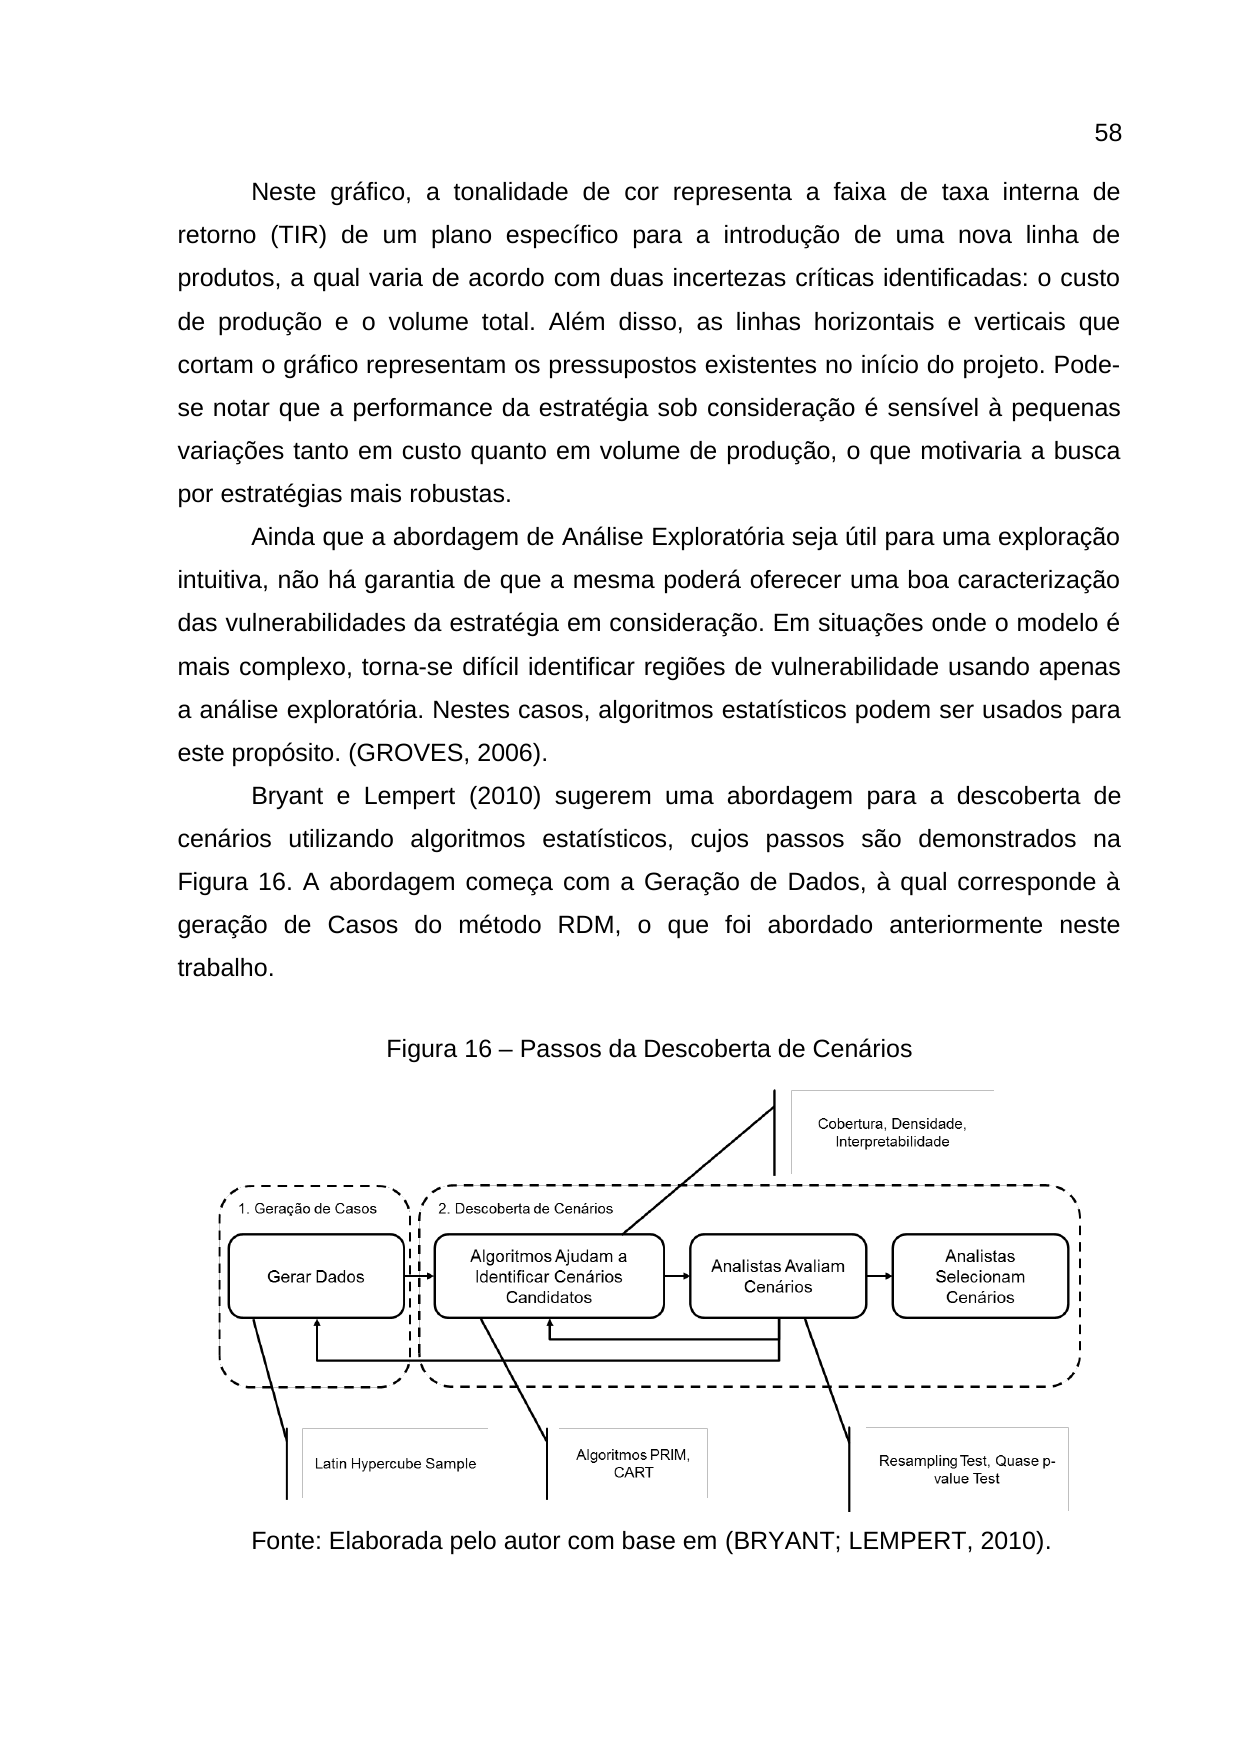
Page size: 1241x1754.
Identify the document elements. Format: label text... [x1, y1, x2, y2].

text Figura – Passos da Descoberta de Cenários [177, 1034, 1122, 1063]
text Fonte: Elaborada pelo autor com base em (BRYANT; LEMPERT, 2010). [177, 1526, 1122, 1555]
text Ainda que a abordagem de Análise Exploratória seja útil para uma exploração intuitiva, não há garantia de que a mesma poderá oferecer uma boa caracterização das vulnerabilidades da estratégia em consideração. Em situações onde o modelo é mais complexo, torna-se difícil identificar regiões de vulnerabilidade usando apenas a análise exploratória. Nestes casos, algoritmos estatísticos podem ser usados para este propósito. (GROVES, 2006). [177, 522, 1122, 767]
text Neste gráfico, a tonalidade de cor representa a faixa de taxa interna de retorno (TIR) de um plano específico para a introdução de uma nova linha de produtos, a qual varia de acordo com duas incertezas críticas identificadas: o custo de produção e o volume total. Além disso, as linhas horizontais e verticais que cortam o gráfico representam os pressupostos existentes no início do projeto. Pode-se notar que a performance da estratégia sob consideração é sensível à pequenas variações tanto em custo quanto em volume de produção, o que motivaria a busca por estratégias mais robustas. [177, 177, 1122, 508]
text Bryant e Lempert (2010) sugerem uma abordagem para a descoberta de cenários utilizando algoritmos estatísticos, cujos passos são demonstrados na Figura 16. A abordagem começa com a Geração de Dados, à qual corresponde à geração de Casos do método RDM, o que foi abordado anteriormente neste trabalho. [177, 781, 1122, 982]
picture [218, 1089, 1081, 1512]
